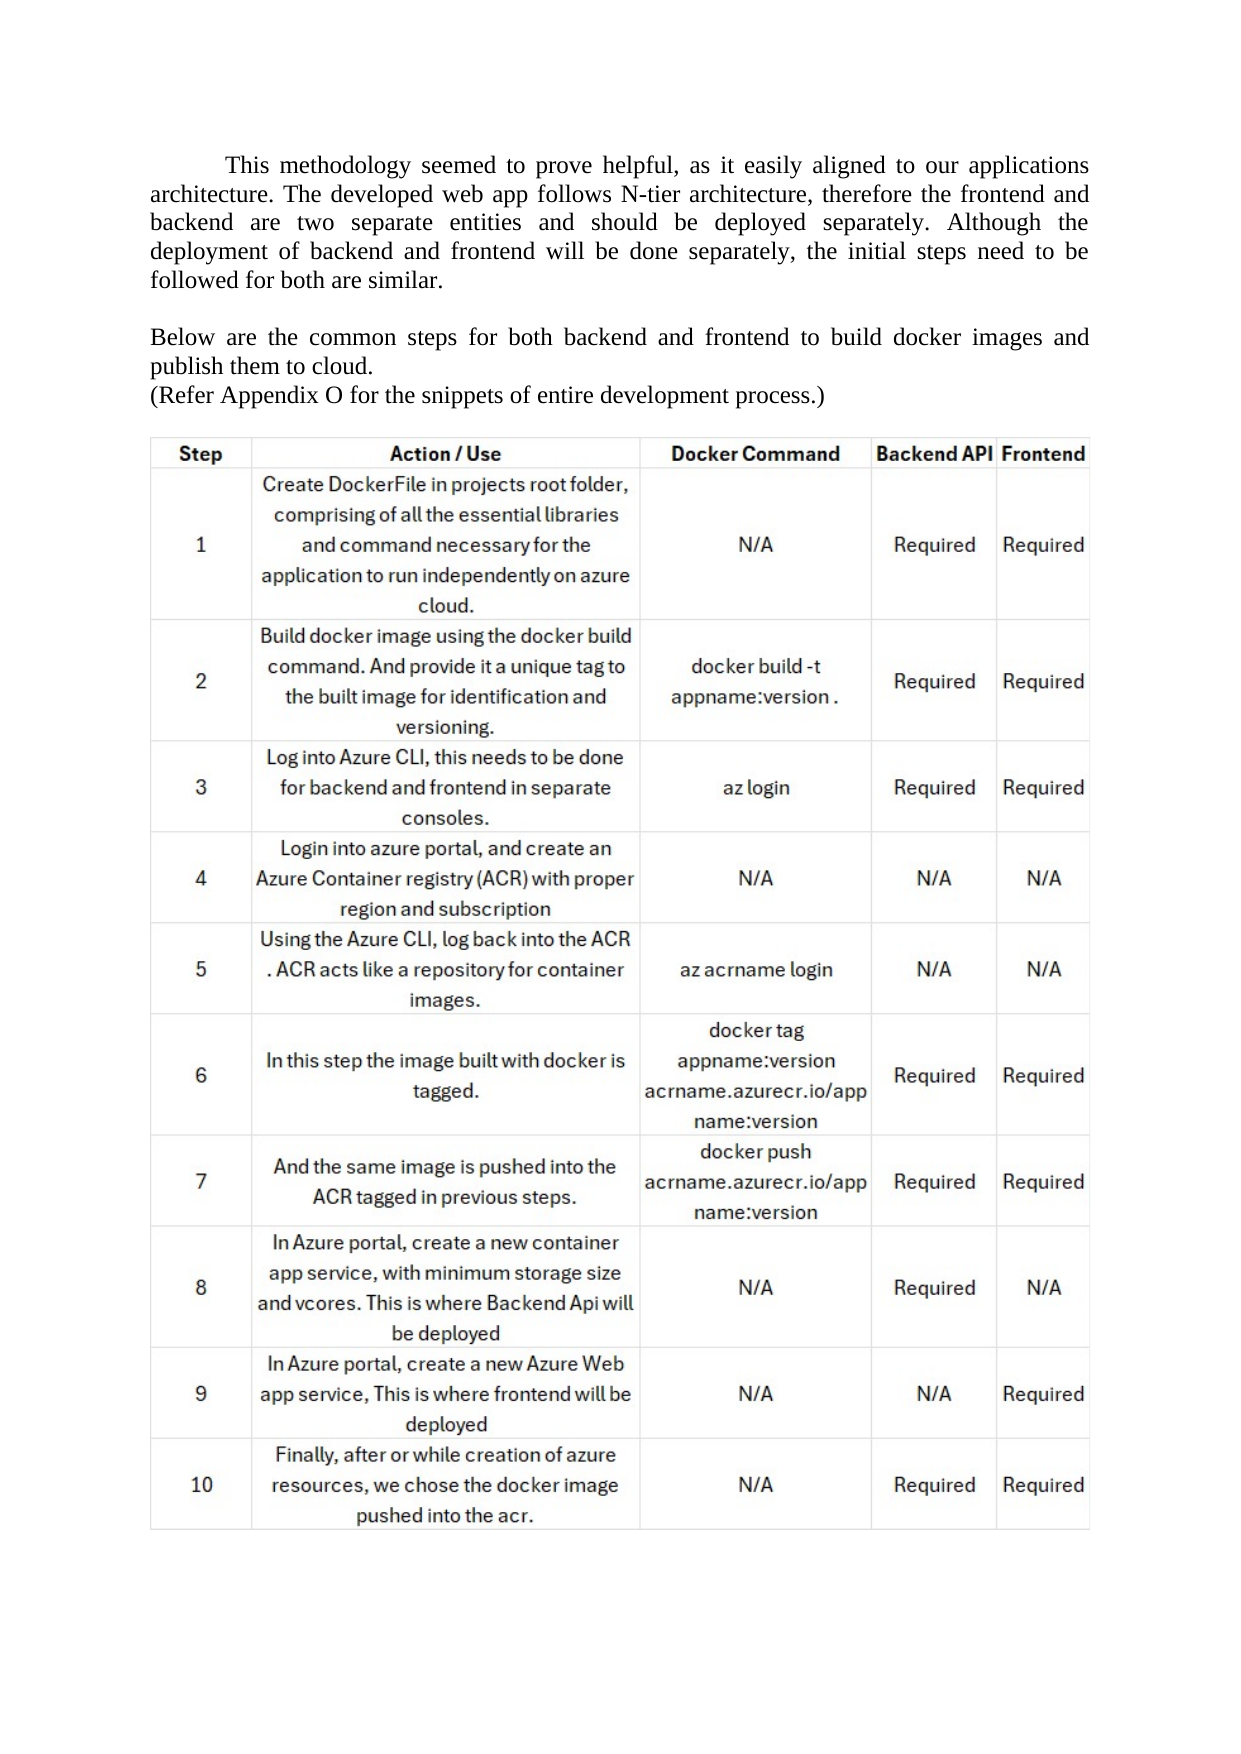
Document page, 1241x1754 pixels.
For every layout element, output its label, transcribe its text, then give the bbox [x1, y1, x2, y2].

text (Refer Appendix O for the snippets of entire development process.) [150, 380, 1090, 409]
text Below are the common steps for both backend and frontend to build docker images and publish them to cloud. [150, 322, 1090, 380]
text This methodology seemed to prove helpful, as it easily aligned to our applications architecture. The developed web app follows N-tier architecture, therefore the frontend and backend are two separate entities and should be deployed separately. Although the deployment of backend and frontend will be done separately, the initial steps need to be followed for both are similar. [150, 150, 1090, 294]
picture [150, 437, 1091, 1530]
